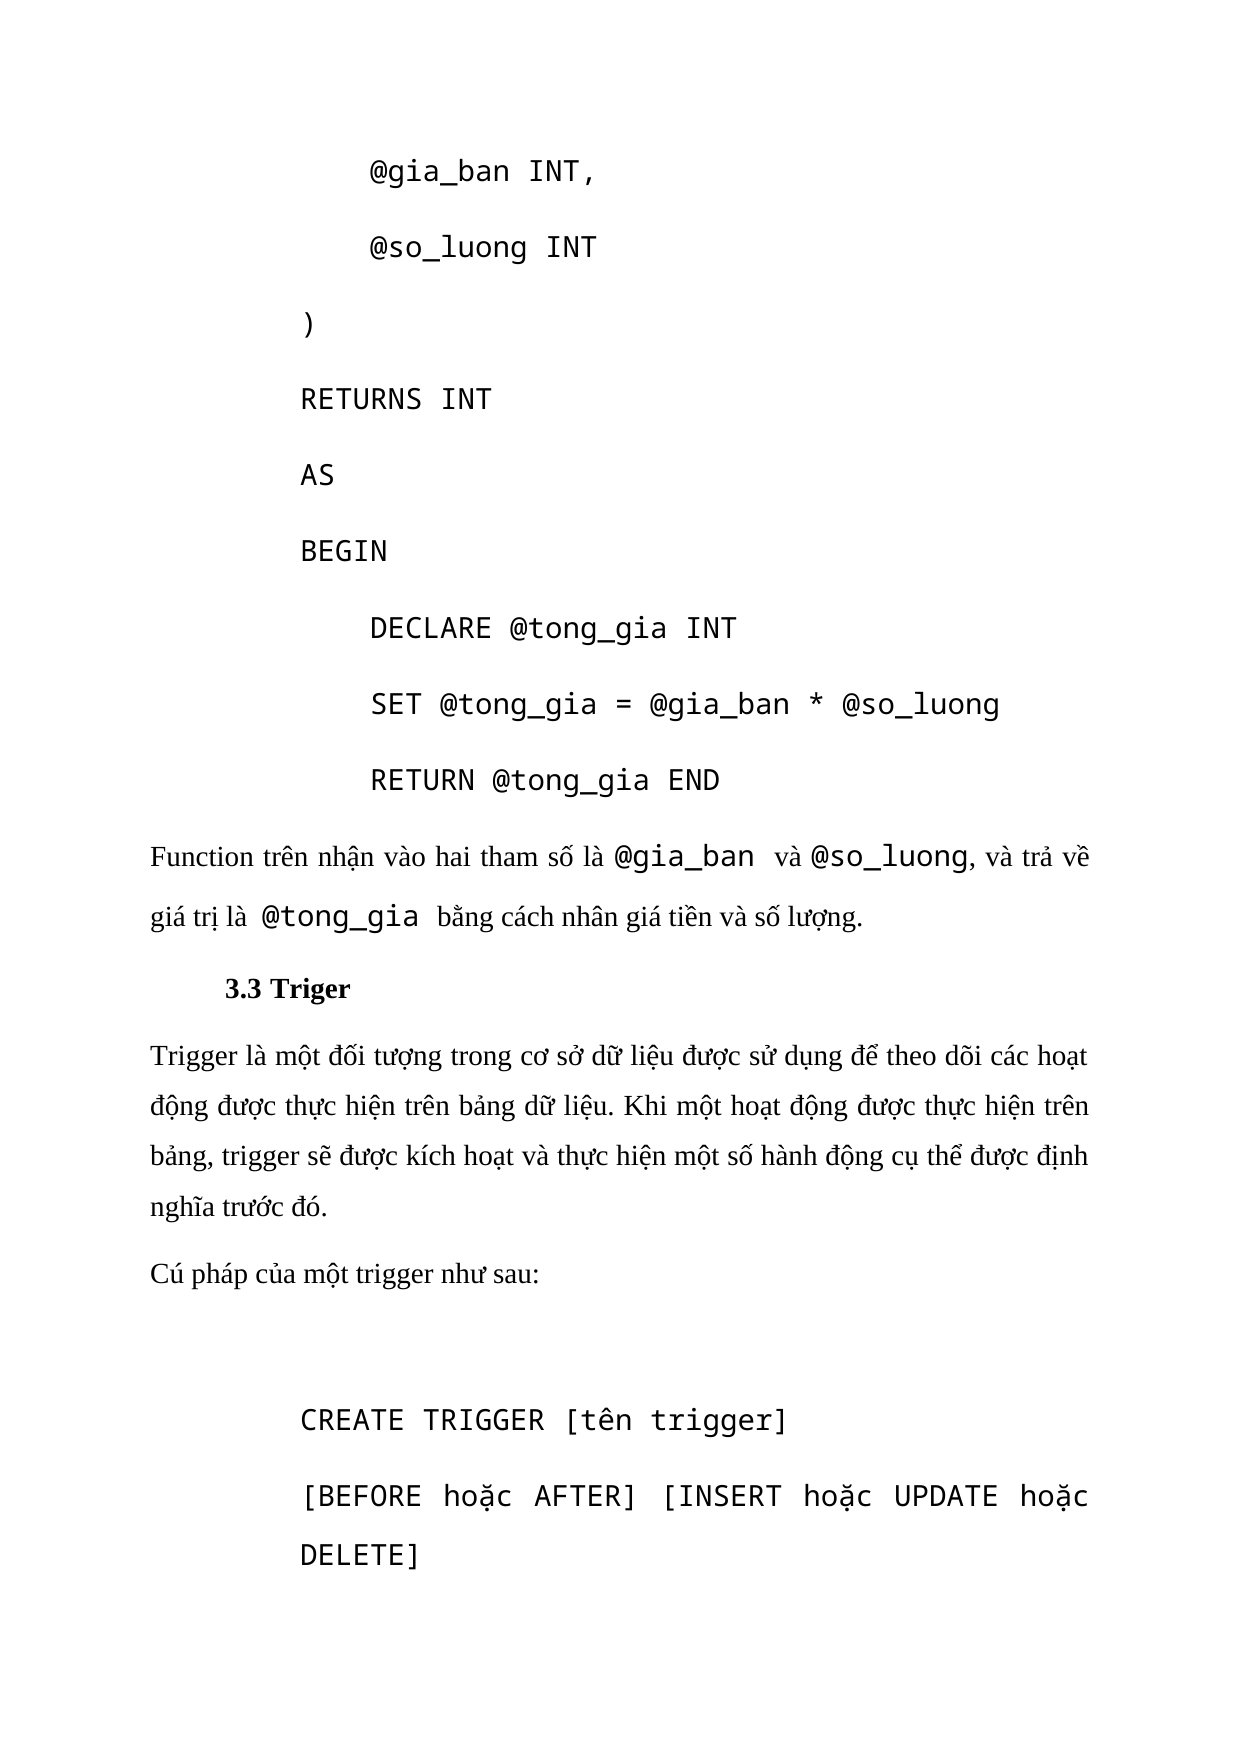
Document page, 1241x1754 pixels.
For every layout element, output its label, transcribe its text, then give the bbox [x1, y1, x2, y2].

text [BEFORE hoặc AFTER] [INSERT hoặc UPDATE hoặc DELETE] [300, 1475, 1090, 1574]
text RETURNS INT [300, 378, 1090, 418]
text @gia_ban INT, [300, 150, 1090, 190]
text AS [300, 454, 1090, 494]
text @so_luong INT [300, 226, 1090, 266]
text ) [300, 302, 1090, 342]
list Triger [225, 971, 1090, 1004]
text BEGIN [300, 531, 1090, 570]
text RETURN @tong_gia END [300, 759, 1090, 799]
text SET @tong_gia = @gia_ban * @so_luong [300, 683, 1090, 723]
text Trigger là một đối tượng trong cơ sở dữ liệu được sử dụng để theo dõi các hoạt động được thực hiện trên bảng dữ liệu. Khi một hoạt động được thực hiện trên bảng, trigger sẽ được kích hoạt và thực hiện một số hành động cụ thể được định nghĩa trước đó. [150, 1038, 1090, 1222]
text CREATE TRIGGER [tên trigger] [300, 1399, 1090, 1439]
text Function trên nhận vào hai tham số là @gia_ban và @so_luong, và trả về giá trị là @tong_gia bằng cách nhân giá tiền và số lượng. [150, 835, 1090, 934]
text DECLARE @tong_gia INT [300, 607, 1090, 647]
text Cú pháp của một trigger như sau: [150, 1256, 1090, 1289]
